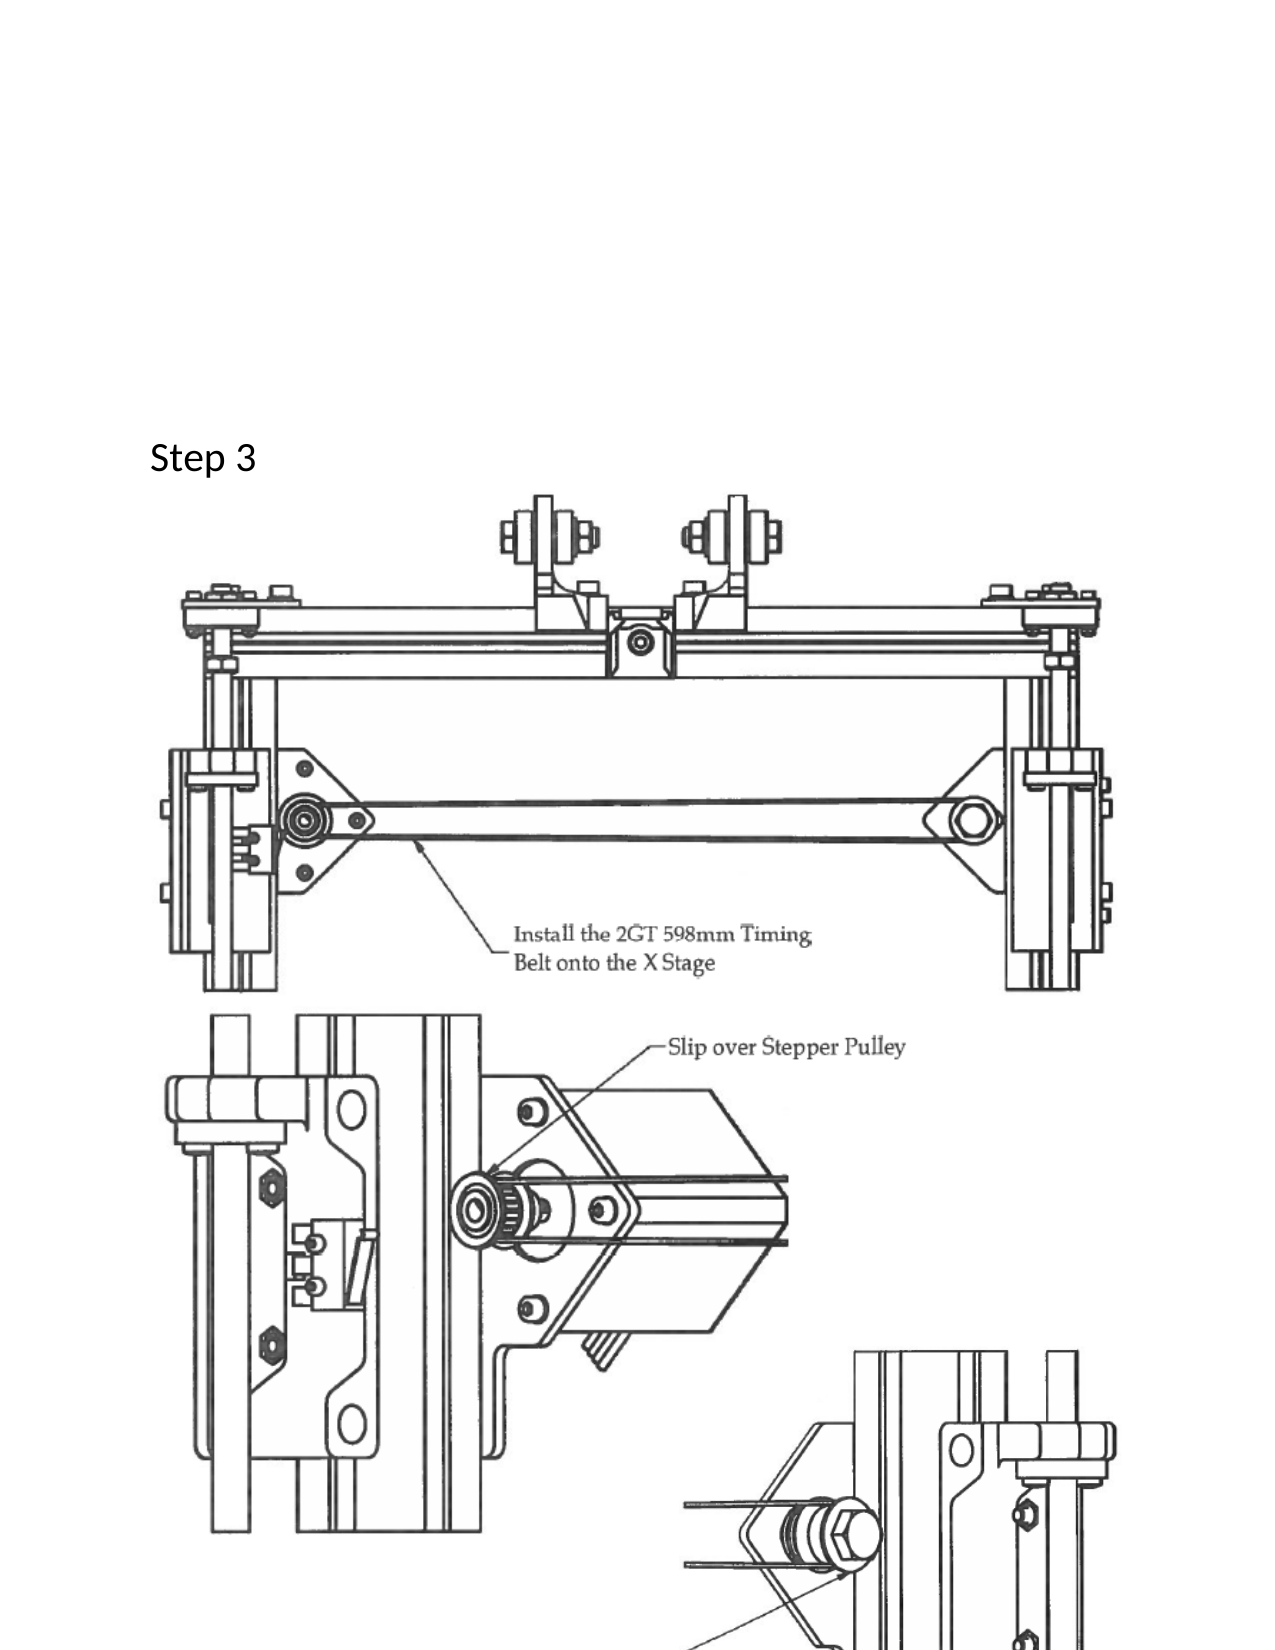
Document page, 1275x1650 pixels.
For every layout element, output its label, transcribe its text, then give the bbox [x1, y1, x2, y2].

text Step 3 [150, 431, 1125, 482]
picture [150, 482, 1125, 1650]
